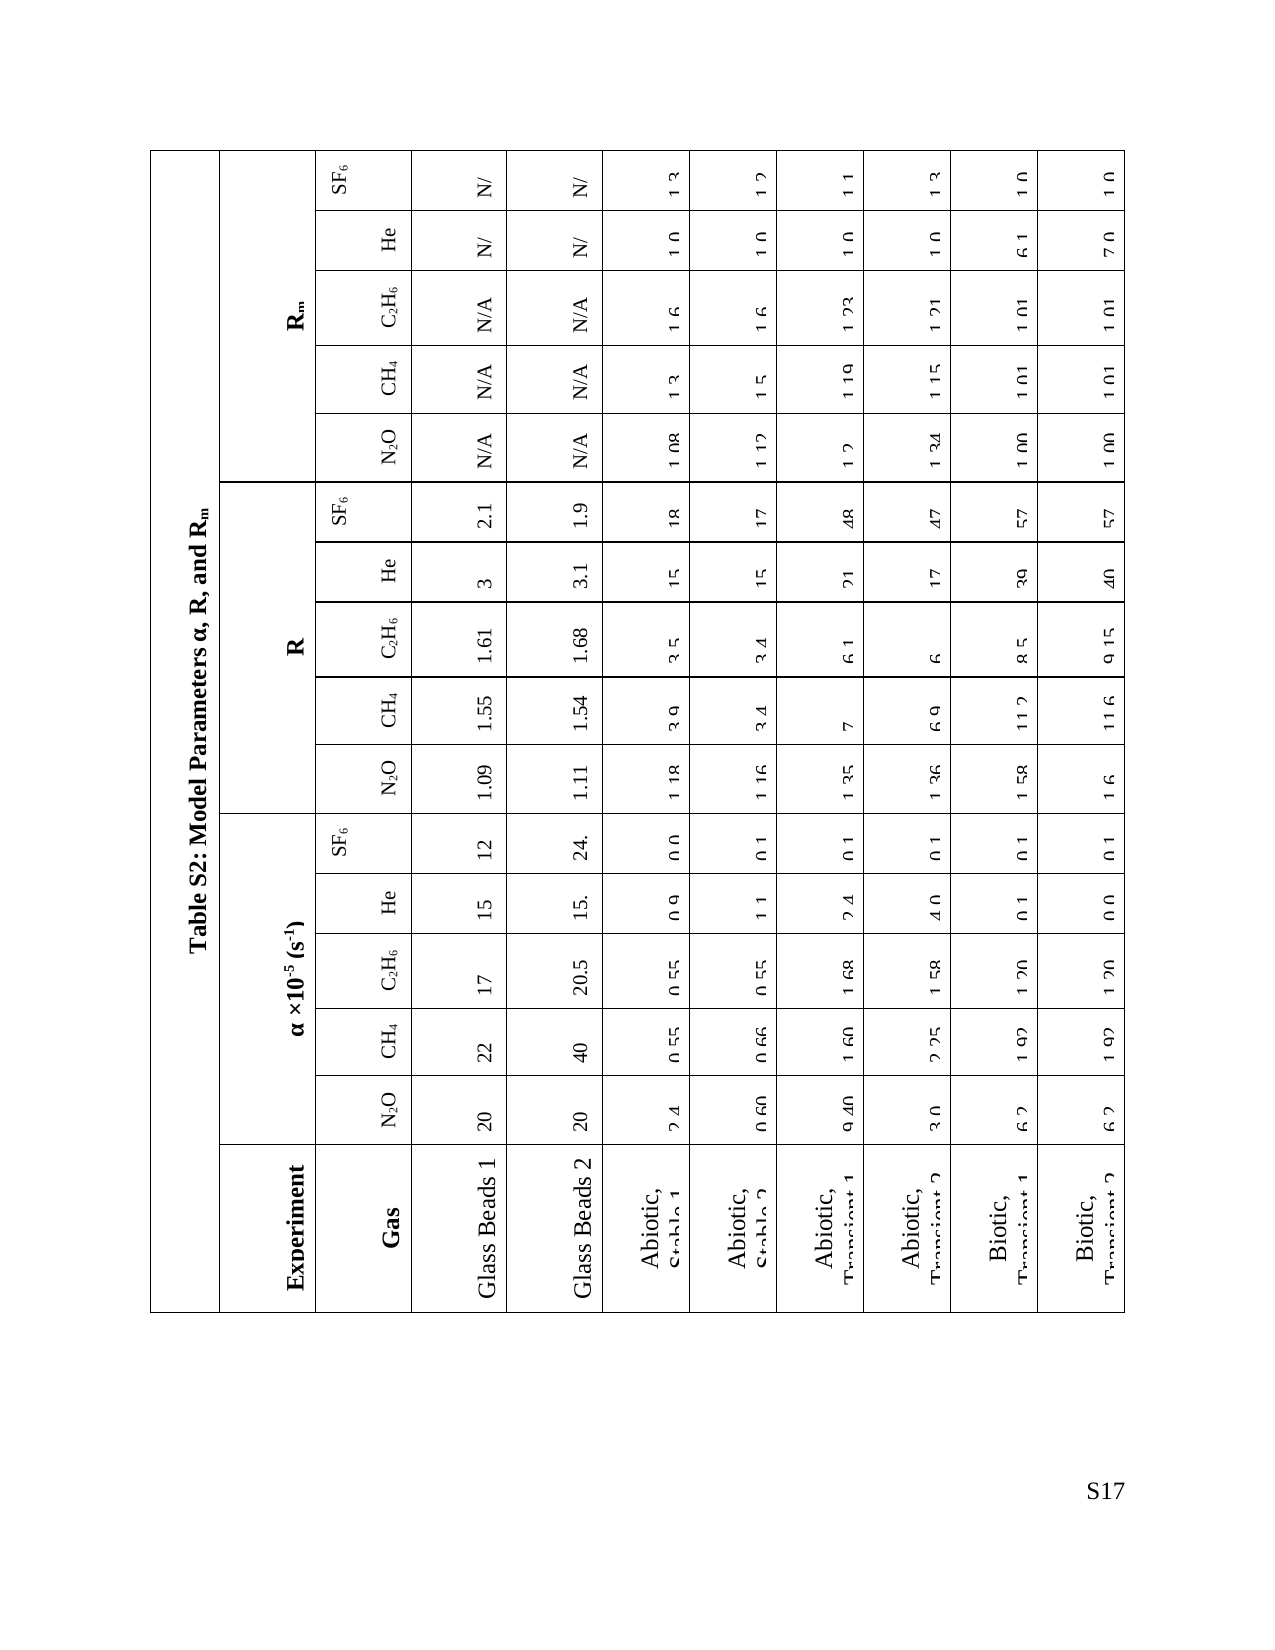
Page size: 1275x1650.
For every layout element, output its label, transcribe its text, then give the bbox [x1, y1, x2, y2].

table_cell 3 [412, 543, 506, 601]
table_cell 7.01 [1038, 211, 1124, 270]
table_cell 11.6 [1038, 678, 1124, 744]
table_cell N/A [507, 414, 602, 481]
table_cell 9.40 [777, 1076, 863, 1144]
table_cell 6.9 [864, 678, 950, 744]
table_cell 11.2 [951, 678, 1037, 744]
table_cell 1.01 [951, 346, 1037, 412]
table_cell 1.23 [777, 271, 863, 345]
table_cell 6 [864, 603, 950, 676]
table_cell Biotic, Transient 2 [1038, 1145, 1124, 1312]
table_cell 1.11 [690, 874, 776, 933]
table_header 1.25 [690, 151, 776, 210]
table_cell 1.01 [1038, 346, 1124, 412]
table_cell 1.6 [603, 271, 689, 345]
table_cell 17.2 [690, 483, 776, 541]
table_header 1.01 [951, 151, 1037, 210]
table_cell 15.9 [690, 543, 776, 601]
table_cell 1.36 [864, 745, 950, 813]
table_cell N/A [507, 211, 602, 270]
table_cell Glass Beads 2 [507, 1145, 602, 1312]
table_cell SF6 [316, 483, 411, 541]
table_cell CH4 [316, 678, 411, 744]
table_cell 4.0 [864, 874, 950, 933]
table_cell 20 [412, 1076, 506, 1144]
table_header 1.3 [864, 151, 950, 210]
table_cell Abiotic, Stable 1 [603, 1145, 689, 1312]
table_cell 0.55 [603, 1009, 689, 1075]
table_cell 7 [777, 678, 863, 744]
table_cell 3.12 [507, 543, 602, 601]
table_cell N2O [316, 1076, 411, 1144]
table_cell 0.60 [690, 1076, 776, 1144]
table_cell 1.01 [777, 211, 863, 270]
table_cell N/A [507, 346, 602, 412]
table_cell 1.60 [777, 1009, 863, 1075]
table_cell 15 [412, 874, 506, 933]
table_cell 1.92 [951, 1009, 1037, 1075]
table_cell 1.5 [690, 346, 776, 412]
table_cell 3.5 [603, 603, 689, 676]
table_cell 1.09 [412, 745, 506, 813]
table_header N/A [412, 151, 506, 210]
table_cell He [316, 211, 411, 270]
table_cell 1.20 [1038, 934, 1124, 1008]
table_cell 1.34 [864, 414, 950, 481]
table_cell 1.15 [864, 346, 950, 412]
table_cell 57.5 [951, 483, 1037, 541]
table_cell 1.11 [507, 745, 602, 813]
table_cell SF6 [316, 814, 411, 873]
table_cell 1.21 [864, 271, 950, 345]
table_cell N2O [316, 745, 411, 813]
table_cell CH4 [316, 346, 411, 412]
table_cell Glass Beads 1 [412, 1145, 506, 1312]
table_cell 15.5 [507, 874, 602, 933]
table_cell 2.4 [603, 1076, 689, 1144]
table_cell 1.16 [690, 745, 776, 813]
table_cell 6.2 [951, 1076, 1037, 1144]
table_header N/A [507, 151, 602, 210]
table_cell 6.2 [1038, 1076, 1124, 1144]
table_cell 15.8 [603, 543, 689, 601]
table_cell 0.08 [603, 814, 689, 873]
table_cell Abiotic, Transient 2 [864, 1145, 950, 1312]
table_cell 0.66 [690, 1009, 776, 1075]
table_cell 1.20 [951, 934, 1037, 1008]
table_cell 1.68 [777, 934, 863, 1008]
table_cell 9.15 [1038, 603, 1124, 676]
table_cell α ×10-5 (s-1) [220, 814, 315, 1144]
table_cell 40 [1038, 543, 1124, 601]
table_cell 3.9 [603, 678, 689, 744]
table_header 1.3 [603, 151, 689, 210]
table_cell 0.14 [777, 814, 863, 873]
table_cell N/A [412, 211, 506, 270]
table_cell 8.5 [951, 603, 1037, 676]
table_cell 0.11 [690, 814, 776, 873]
table_cell 1.00 [1038, 414, 1124, 481]
table_cell Abiotic, Transient 1 [777, 1145, 863, 1312]
table_cell CH4 [316, 1009, 411, 1075]
table_cell 40 [507, 1009, 602, 1075]
table_cell 17 [412, 934, 506, 1008]
table_cell 21 [777, 543, 863, 601]
table_cell 1.58 [951, 745, 1037, 813]
table_cell 2.25 [864, 1009, 950, 1075]
table_cell 47.5 [864, 483, 950, 541]
table_cell 0.19 [1038, 814, 1124, 873]
table_cell 0.55 [603, 934, 689, 1008]
table_cell 1.3 [603, 346, 689, 412]
table_cell Abiotic, Stable 2 [690, 1145, 776, 1312]
table_cell 1.03 [690, 211, 776, 270]
table_cell 12 [412, 814, 506, 873]
table_cell 57.5 [1038, 483, 1124, 541]
table_cell 1.58 [864, 934, 950, 1008]
table_header 1.01 [1038, 151, 1124, 210]
table_cell 1.95 [507, 483, 602, 541]
table_cell 1.61 [412, 603, 506, 676]
table_cell 1.01 [951, 271, 1037, 345]
table_cell N/A [412, 346, 506, 412]
table_cell 0.11 [864, 814, 950, 873]
table_cell C2H6 [316, 603, 411, 676]
table_cell N/A [412, 271, 506, 345]
table_header Rm [220, 151, 315, 481]
table_cell 0.14 [951, 814, 1037, 873]
table_cell 1.01 [1038, 271, 1124, 345]
table_cell 2.1 [412, 483, 506, 541]
table_cell N/A [412, 414, 506, 481]
table_cell 1.19 [777, 346, 863, 412]
table_cell 1.55 [412, 678, 506, 744]
table_cell 2.4 [777, 874, 863, 933]
table_cell 20 [507, 1076, 602, 1144]
table_cell 0.55 [690, 934, 776, 1008]
table_cell 3.0 [864, 1076, 950, 1144]
table_cell 3.4 [690, 603, 776, 676]
table_cell R [220, 483, 315, 813]
table_cell 1.08 [603, 414, 689, 481]
table_cell 20.5 [507, 934, 602, 1008]
table_cell N2O [316, 414, 411, 481]
table_cell 1.01 [864, 211, 950, 270]
table_cell 1.12 [690, 414, 776, 481]
table_cell 1.68 [507, 603, 602, 676]
table_cell 1.05 [603, 211, 689, 270]
table_cell 17 [864, 543, 950, 601]
table_cell 1.54 [507, 678, 602, 744]
table_cell 6.1 [951, 211, 1037, 270]
table_cell 1.2 [777, 414, 863, 481]
table_cell 39 [951, 543, 1037, 601]
table_cell 1.35 [777, 745, 863, 813]
table_cell Experiment [220, 1145, 315, 1312]
table_cell 3.4 [690, 678, 776, 744]
table_cell N/A [507, 271, 602, 345]
table_cell He [316, 874, 411, 933]
table_cell 1.6 [690, 271, 776, 345]
table_cell 6.1 [777, 603, 863, 676]
table_cell C2H6 [316, 934, 411, 1008]
table_cell C2H6 [316, 271, 411, 345]
table_cell 0.04 [1038, 874, 1124, 933]
table_cell 1.92 [1038, 1009, 1124, 1075]
table_header Table S2: Model Parameters α, R, and Rm [151, 151, 219, 1312]
table_cell 22 [412, 1009, 506, 1075]
table_header 1.18 [777, 151, 863, 210]
table_cell 24.5 [507, 814, 602, 873]
table_cell 0.95 [603, 874, 689, 933]
table_cell He [316, 543, 411, 601]
table_cell 0.11 [951, 874, 1037, 933]
table_cell 1.6 [1038, 745, 1124, 813]
table_cell 48.8 [777, 483, 863, 541]
table_cell 1.18 [603, 745, 689, 813]
table_cell Gas [316, 1145, 411, 1312]
table_cell 1.00 [951, 414, 1037, 481]
table_header SF6 [316, 151, 411, 210]
table_cell Biotic, Transient 1 [951, 1145, 1037, 1312]
table_cell 18 [603, 483, 689, 541]
